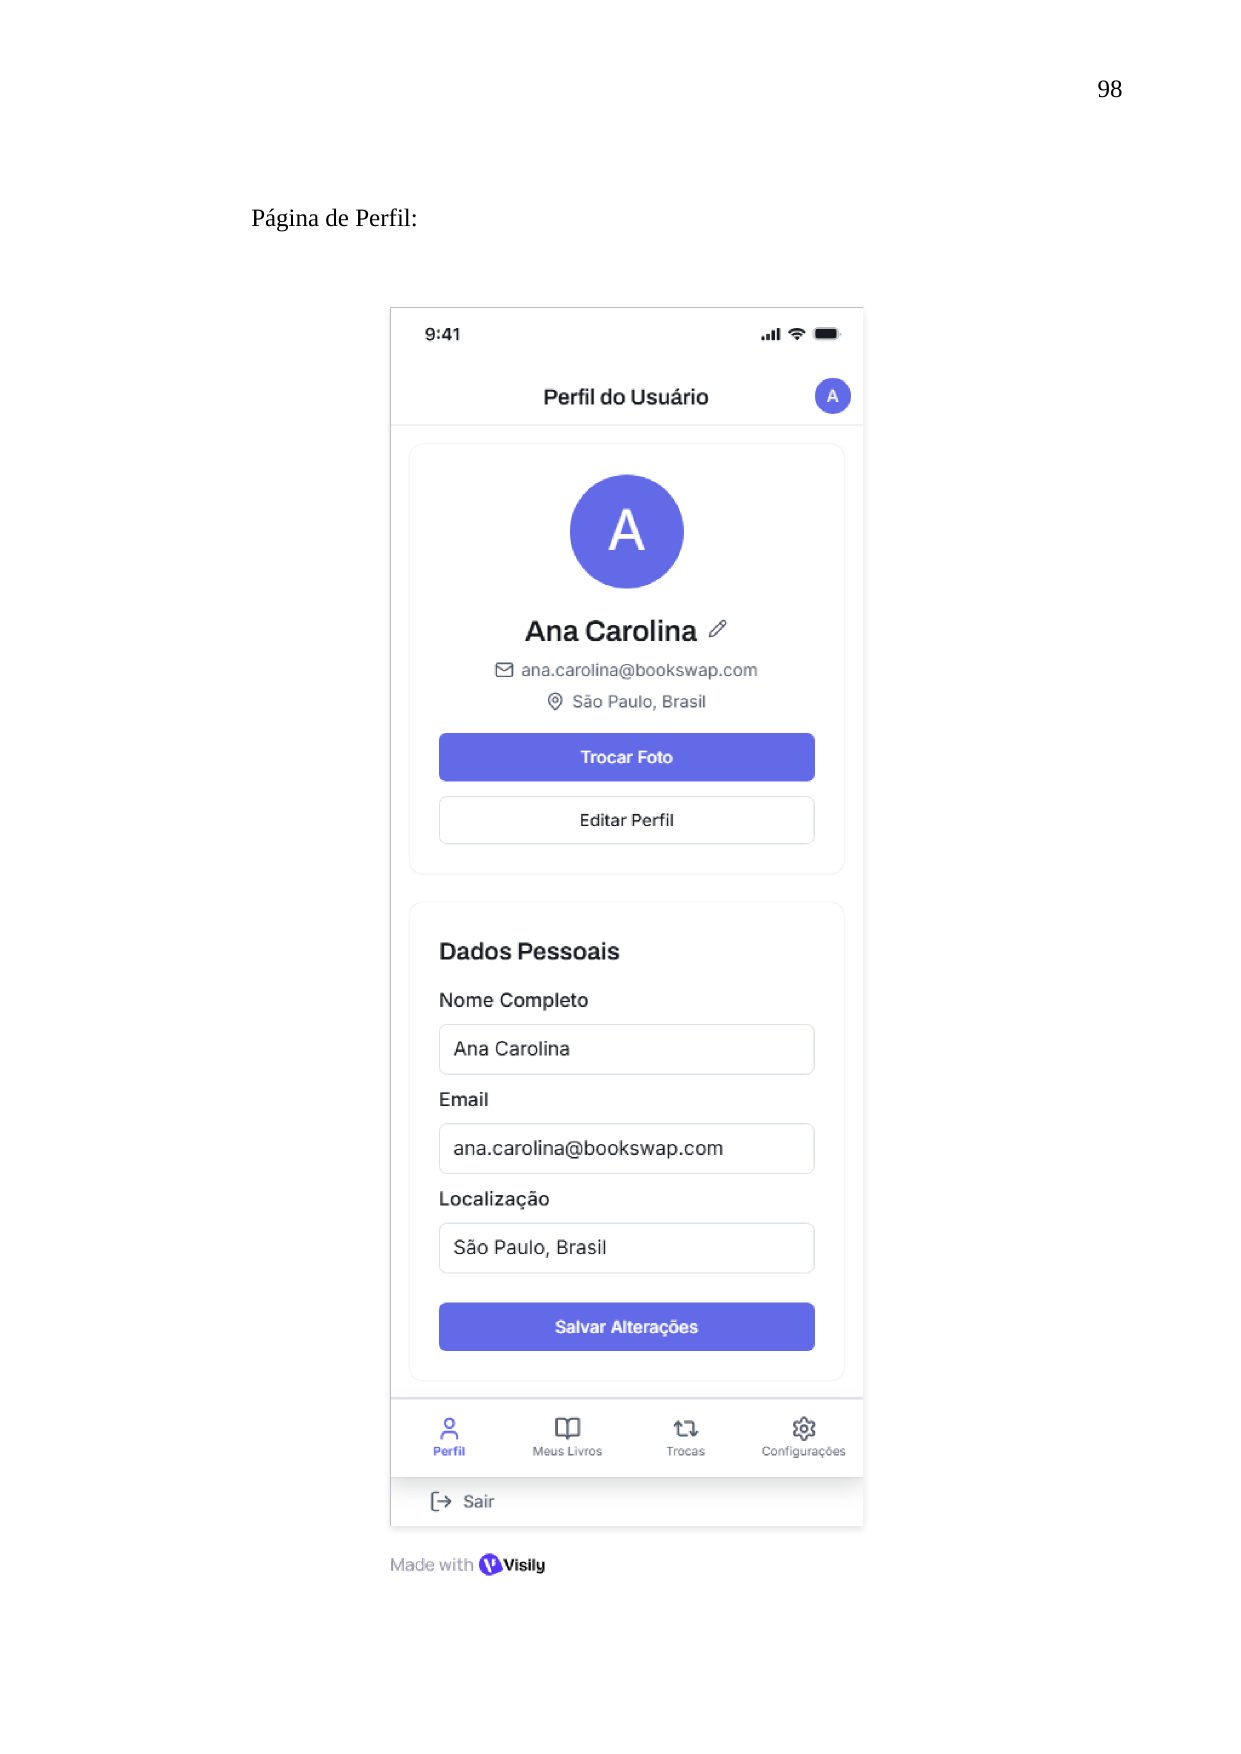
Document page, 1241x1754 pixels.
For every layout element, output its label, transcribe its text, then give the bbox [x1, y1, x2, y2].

text Página de Perfil: [177, 203, 1122, 232]
picture [361, 278, 892, 1603]
